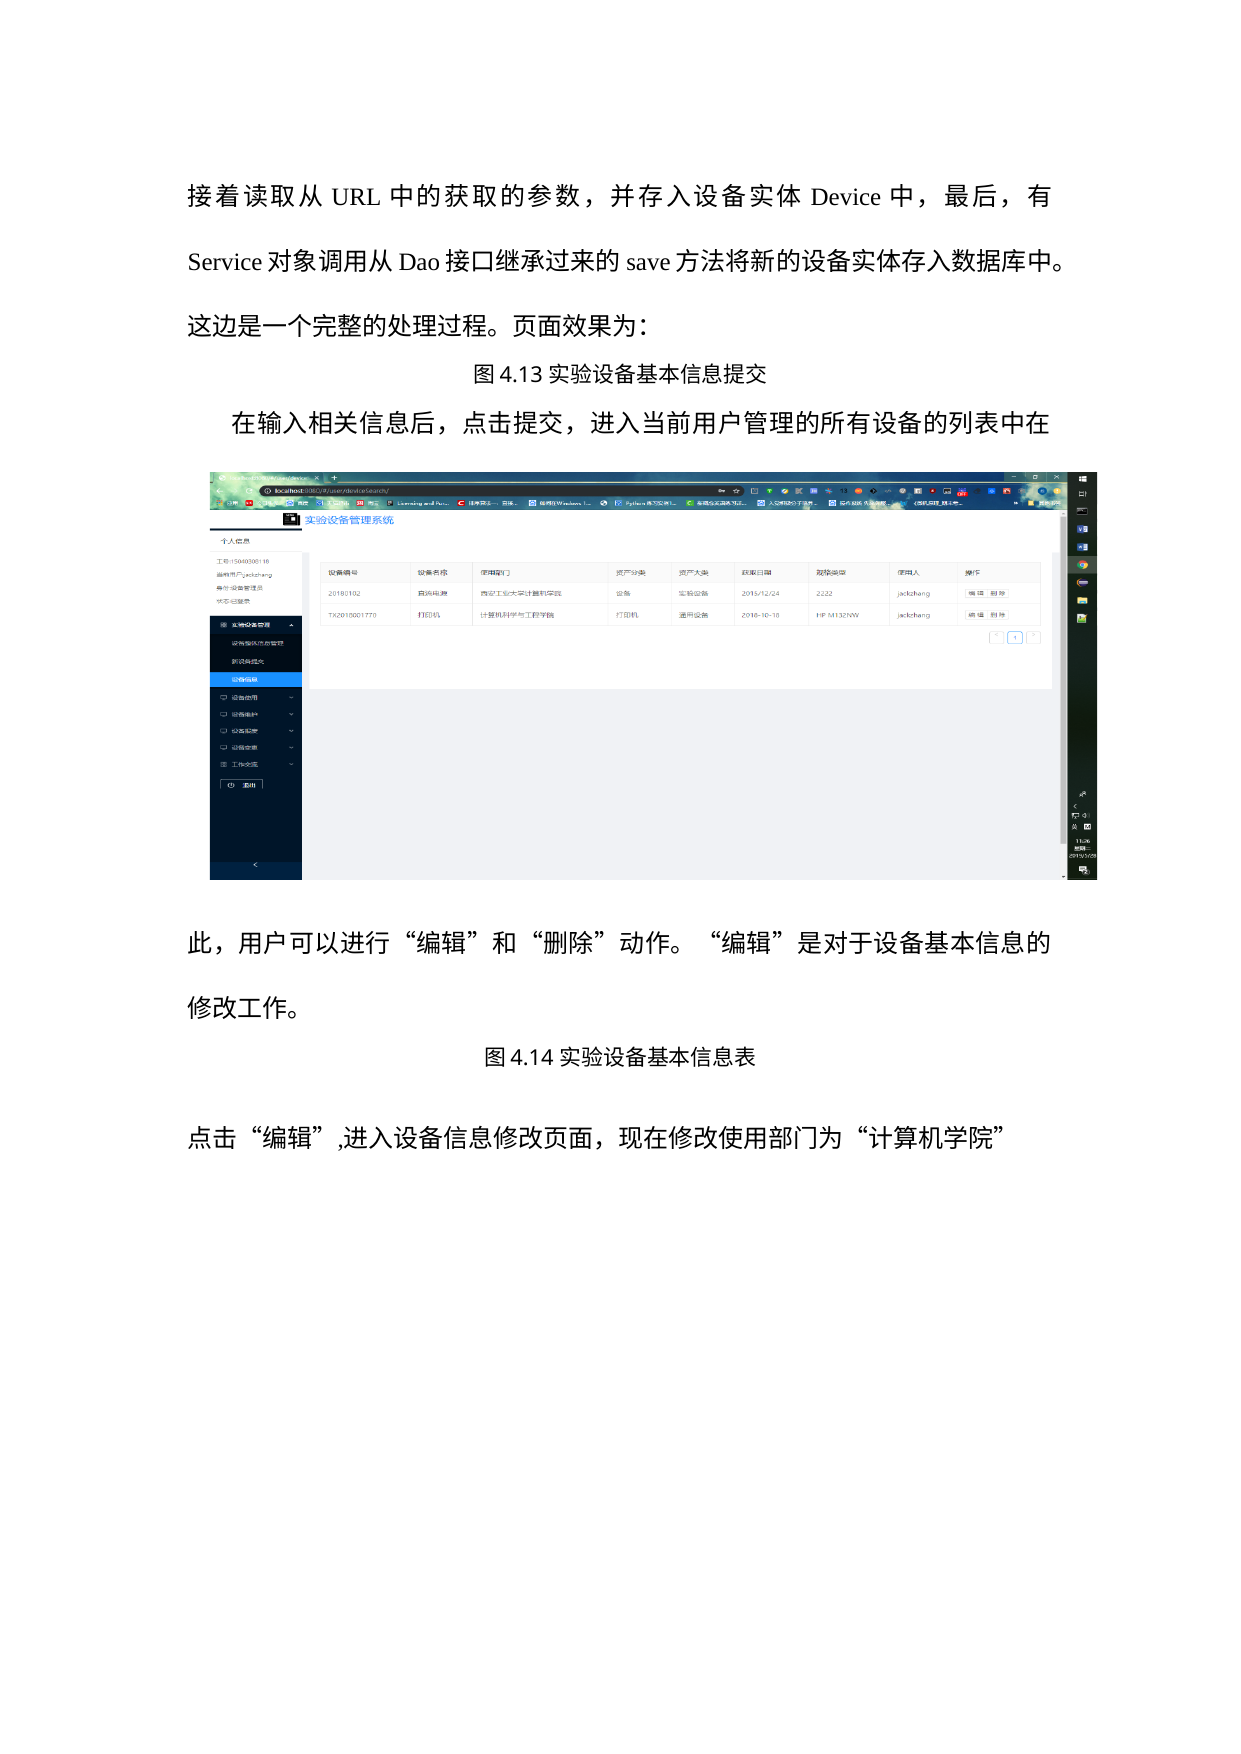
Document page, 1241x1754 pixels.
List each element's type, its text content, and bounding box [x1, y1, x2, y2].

text 图4.13 实验设备基本信息提交 [187, 357, 1053, 389]
text 点击“编辑”,进入设备信息修改页面，现在修改使用部门为“计算机学院” [187, 1104, 1053, 1169]
text 图4.14 实验设备基本信息表 [187, 1039, 1053, 1072]
picture [209, 472, 1098, 880]
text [187, 162, 1053, 357]
